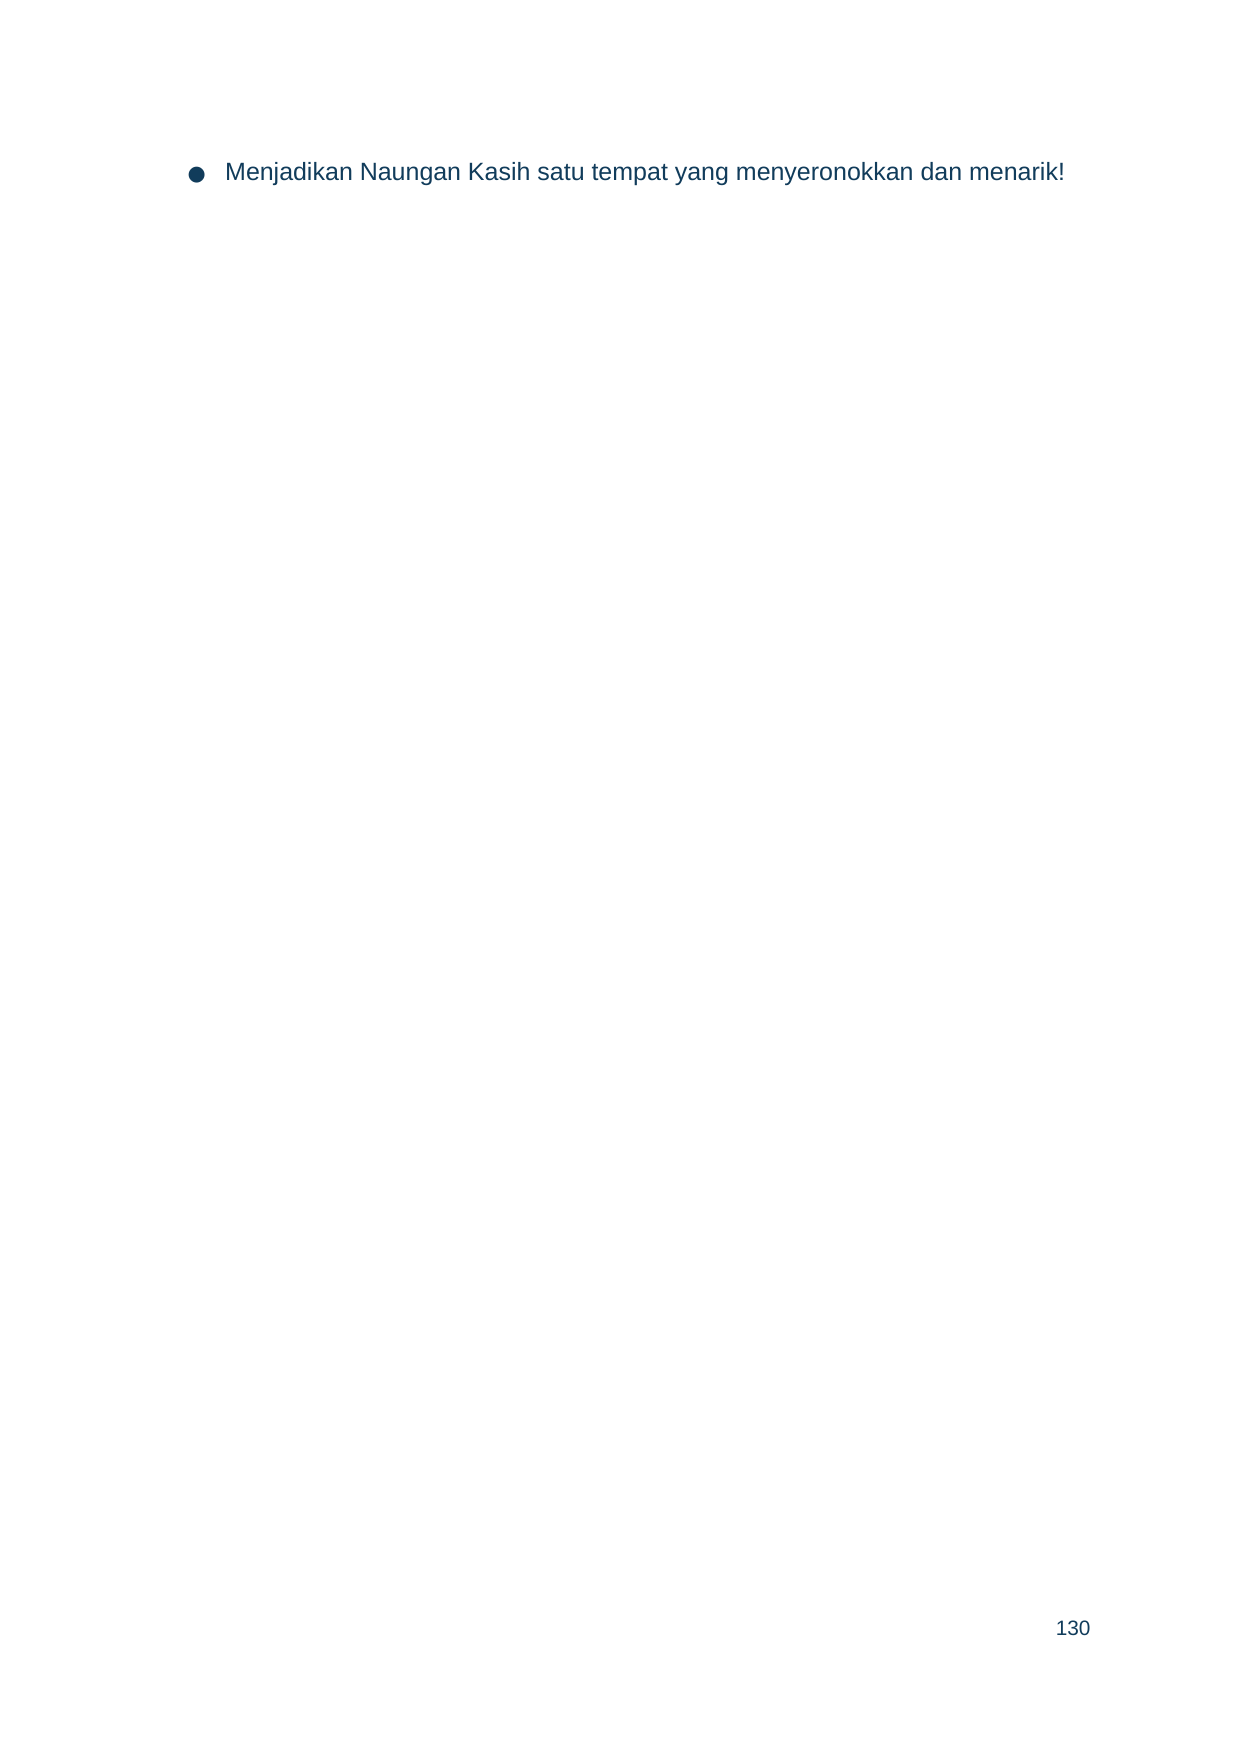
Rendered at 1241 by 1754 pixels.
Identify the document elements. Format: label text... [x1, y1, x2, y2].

list Menjadikan Naungan Kasih satu tempat yang menyeronokkan dan menarik! [187, 150, 1090, 193]
